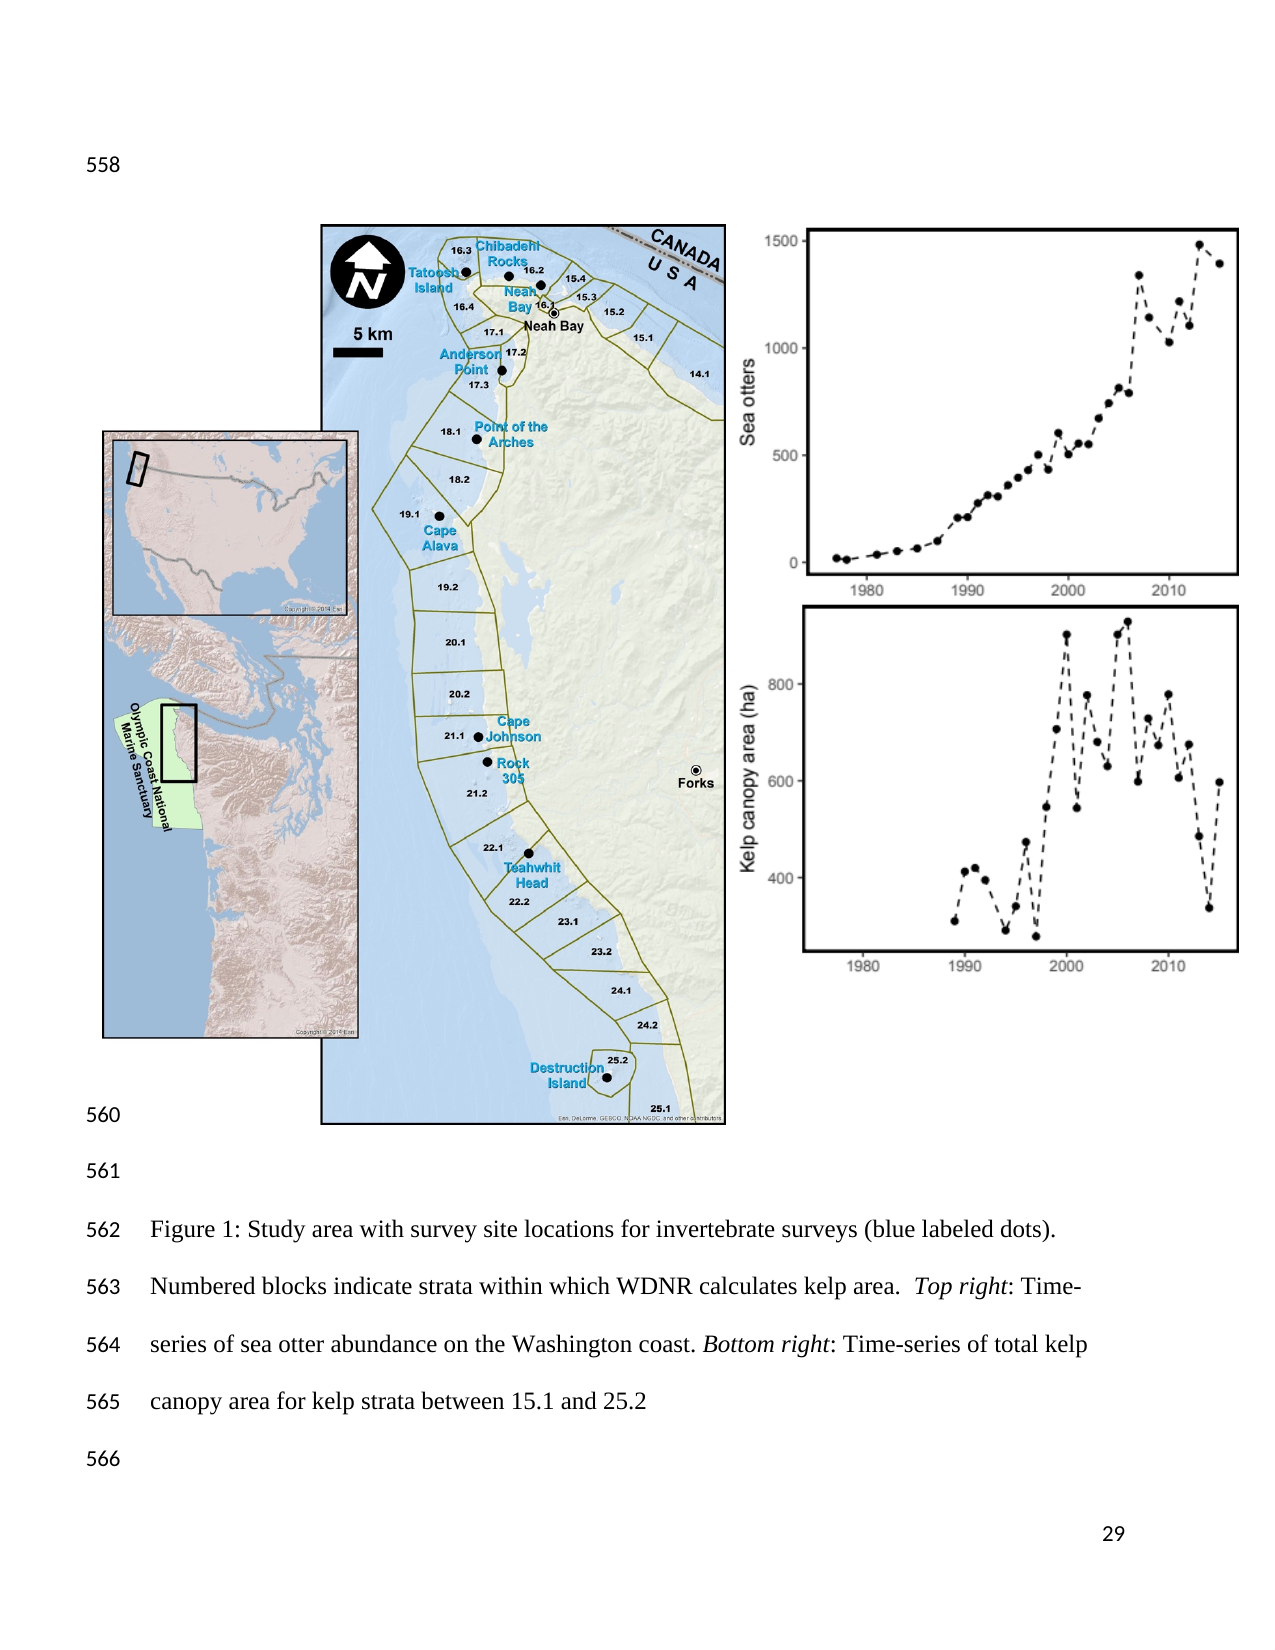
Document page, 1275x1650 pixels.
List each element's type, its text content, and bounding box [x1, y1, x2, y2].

text Figure 1: Study area with survey site locations for invertebrate surveys (blue labeled dots). Numbered blocks indicate strata within which WDNR calculates kelp area. Top right: Time-series of sea otter abundance on the Washington coast. Bottom right: Time-series of total kelp canopy area for kelp strata between 15.1 and 25.2 [150, 1214, 1125, 1415]
picture [102, 224, 726, 1125]
